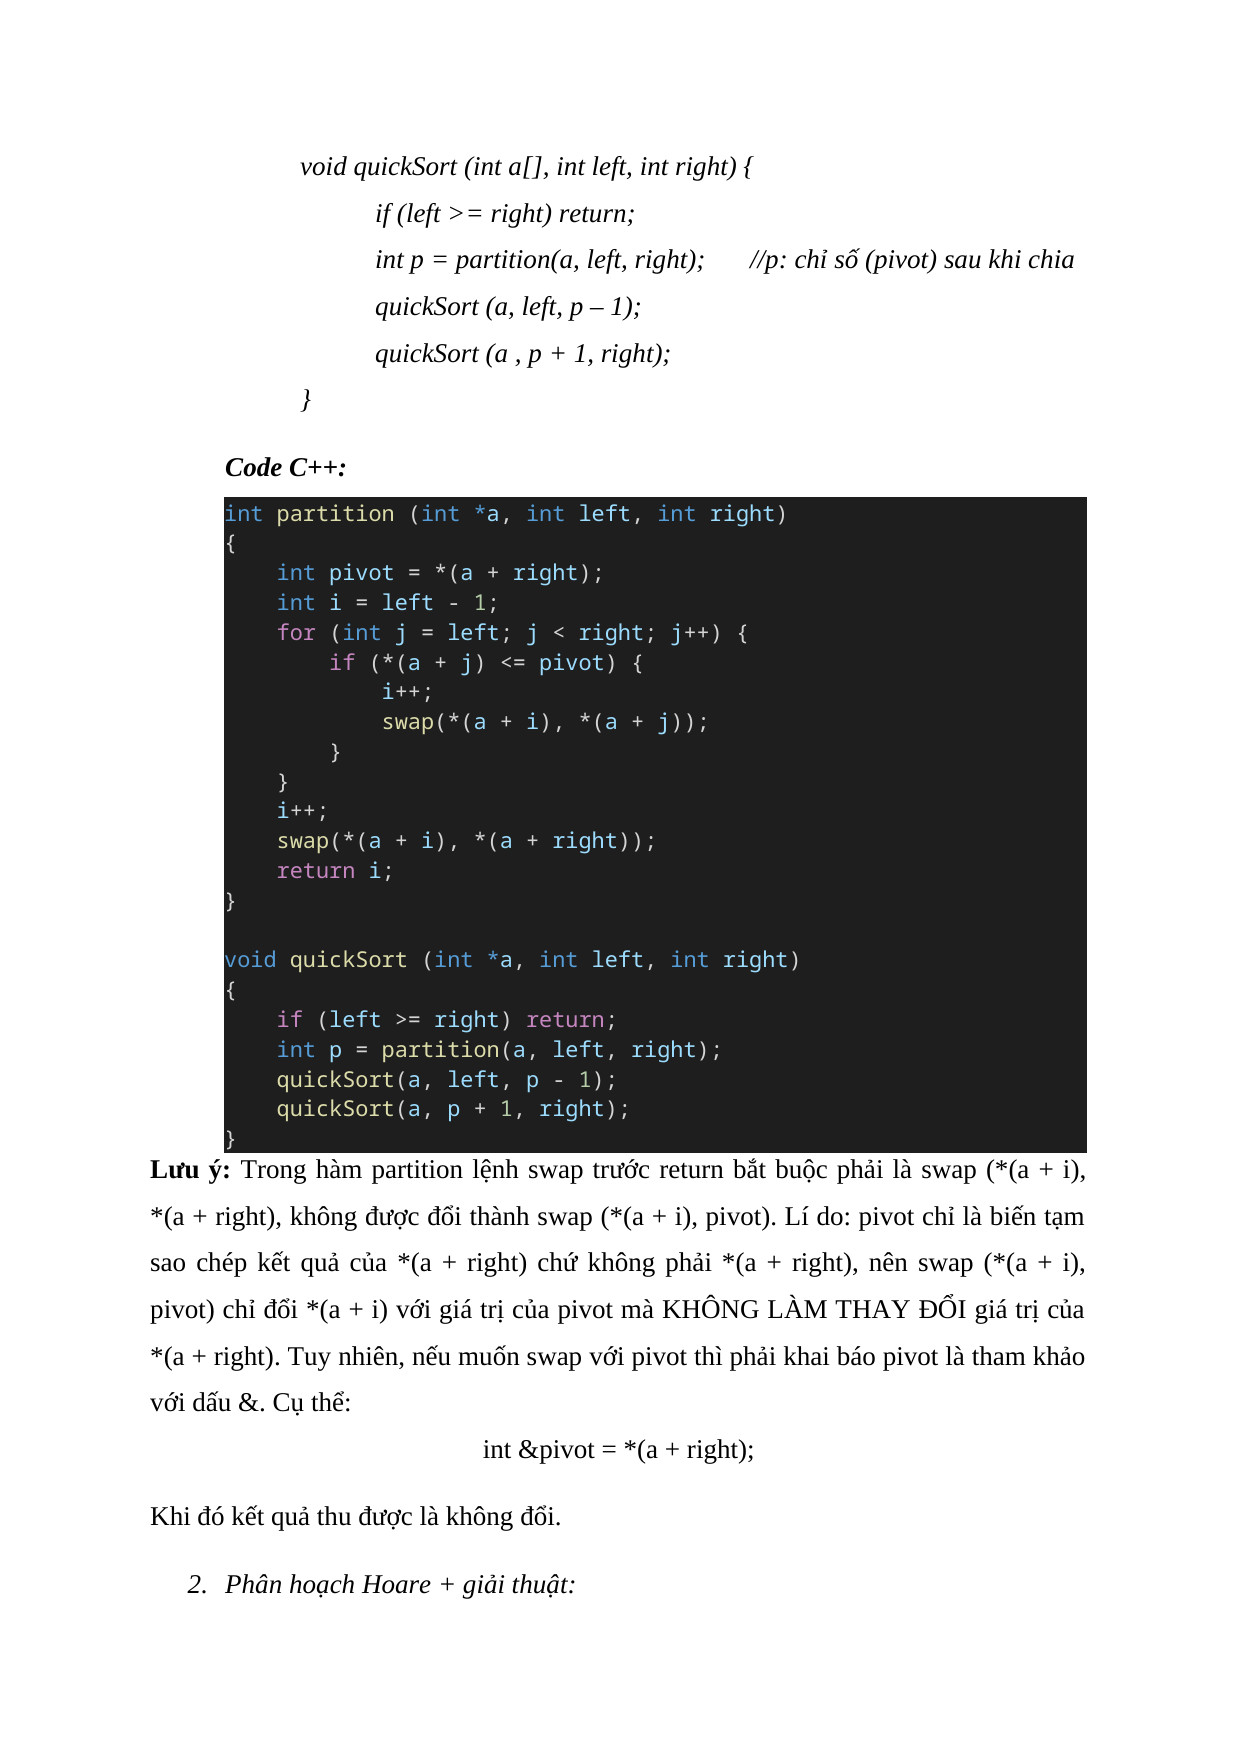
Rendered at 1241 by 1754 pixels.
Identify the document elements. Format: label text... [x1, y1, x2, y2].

text Khi đó kết quả thu được là không đổi. [150, 1500, 1087, 1532]
list quickSort (a , p + 1, right); [300, 337, 1087, 368]
text } [224, 1123, 1087, 1153]
text int pivot = *(a + right); [224, 557, 1087, 587]
list } [300, 383, 1087, 414]
list if (left >= right) return; [300, 197, 1087, 228]
text } [224, 885, 1087, 914]
text swap(*(a + i), *(a + right)); [224, 825, 1087, 855]
text int partition (int *a, int left, int right) [224, 497, 1087, 527]
text } [224, 766, 1087, 795]
text Code C++: [150, 451, 1087, 482]
text int i = left - 1; [224, 587, 1087, 617]
text if (*(a + j) <= pivot) { [224, 646, 1087, 676]
text quickSort(a, p + 1, right); [224, 1093, 1087, 1123]
text Lưu ý: Trong hàm partition lệnh swap trước return bắt buộc phải là swap (*(a + i), *(a + right), không được đổi thành swap (*(a + i), pivot). Lí do: pivot chỉ là biến tạm sao chép kết quả của *(a + right) chứ không phải *(a + right), nên swap (*(a + i), pivot) chỉ đổi *(a + i) với giá trị của pivot mà KHÔNG LÀM THAY ĐỔI giá trị của *(a + right). Tuy nhiên, nếu muốn swap với pivot thì phải khai báo pivot là tham khảo với dấu &. Cụ thể: [150, 1153, 1087, 1417]
list void quickSort (int a[], int left, int right) { [300, 150, 1087, 181]
text int p = partition(a, left, right); [224, 1034, 1087, 1063]
text for (int j = left; j < right; j++) { [224, 617, 1087, 646]
list int p = partition(a, left, right); //p: chỉ số (pivot) sau khi chia [300, 243, 1087, 274]
text void quickSort (int *a, int left, int right) [224, 944, 1087, 974]
text { [224, 974, 1087, 1004]
text i++; [224, 795, 1087, 825]
text return i; [224, 855, 1087, 885]
text quickSort(a, left, p - 1); [224, 1063, 1087, 1093]
text int &pivot = *(a + right); [150, 1433, 1087, 1464]
list quickSort (a, left, p – 1); [300, 290, 1087, 321]
text { [224, 527, 1087, 557]
list Phân hoạch Hoare + giải thuật: [187, 1568, 1087, 1599]
text } [224, 736, 1087, 766]
text swap(*(a + i), *(a + j)); [224, 706, 1087, 736]
text if (left >= right) return; [224, 1004, 1087, 1034]
text i++; [224, 676, 1087, 706]
